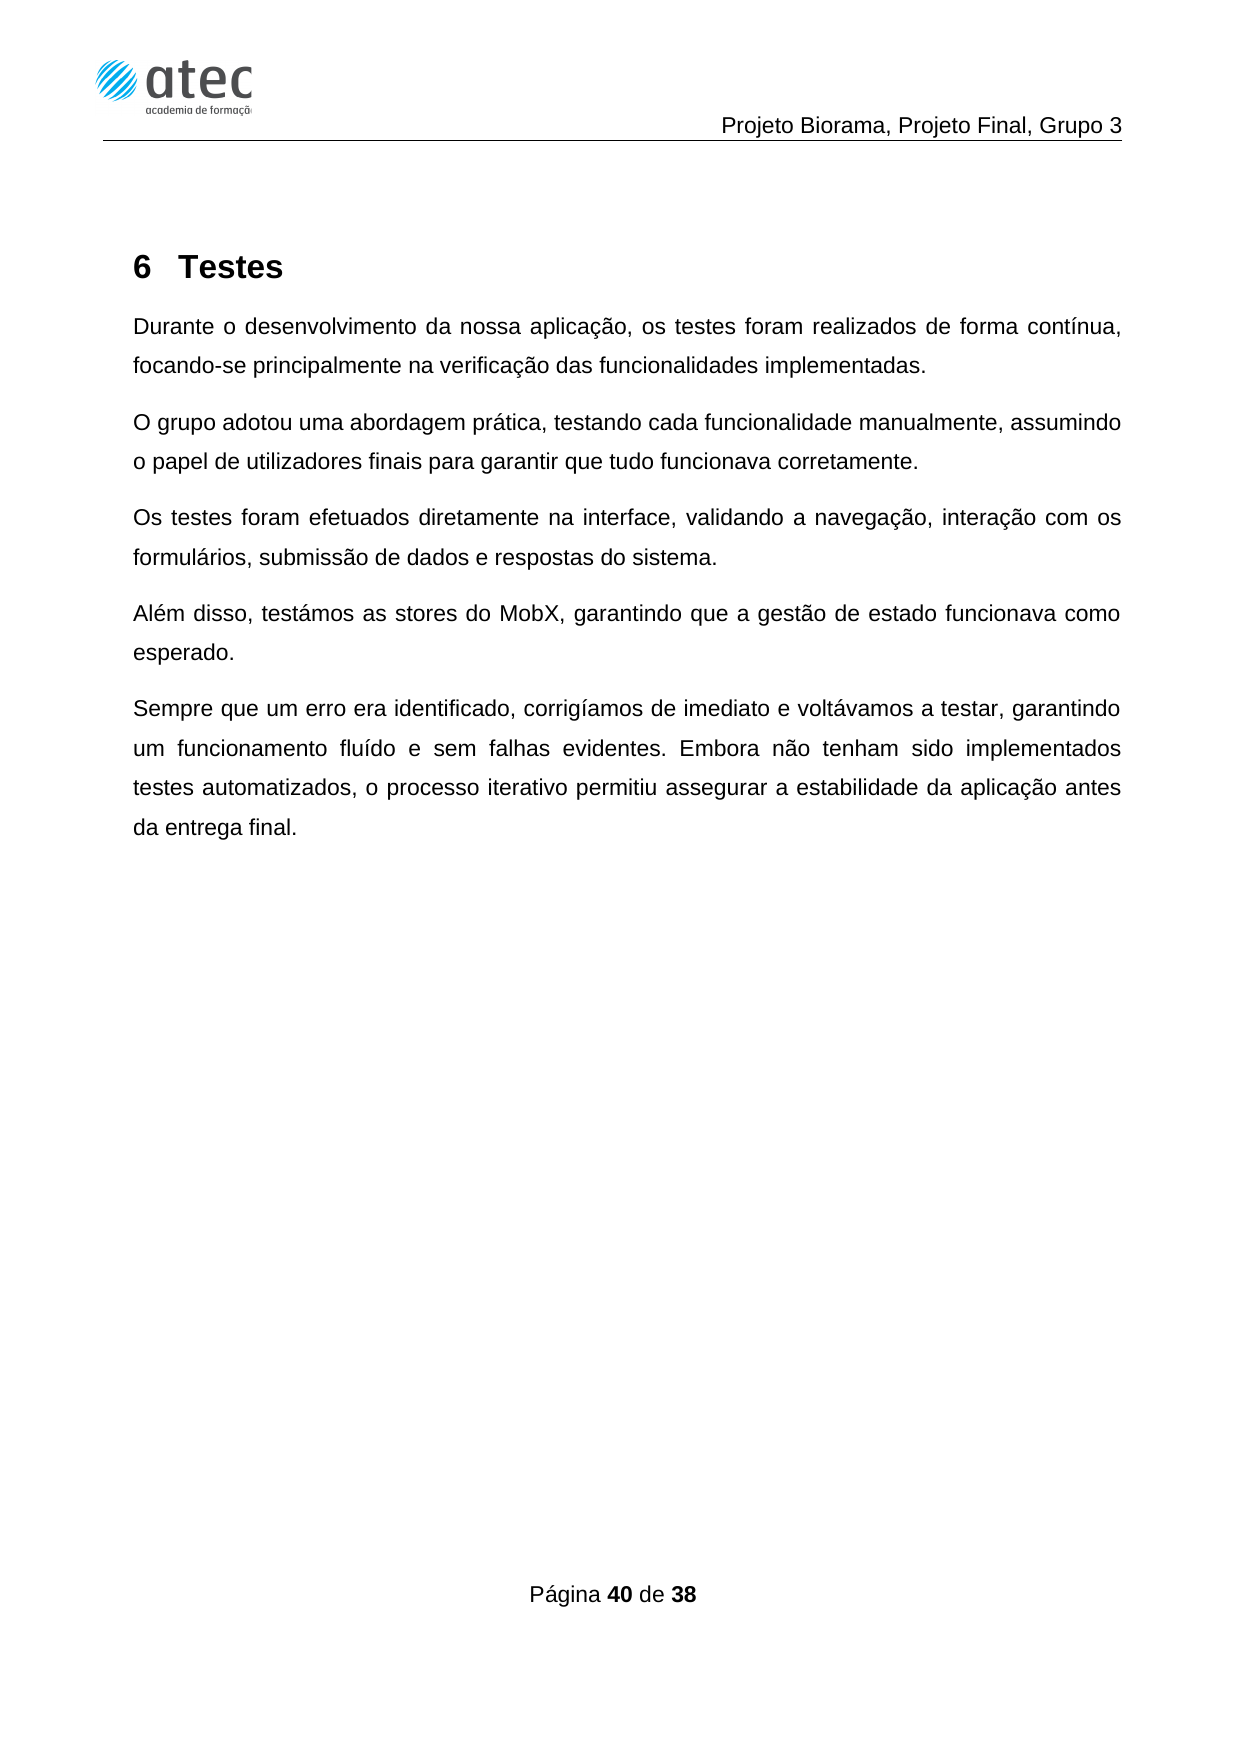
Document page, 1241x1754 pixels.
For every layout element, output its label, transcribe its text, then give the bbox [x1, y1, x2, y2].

text O grupo adotou uma abordagem prática, testando cada funcionalidade manualmente, assumindo o papel de utilizadores finais para garantir que tudo funcionava corretamente. [133, 408, 1122, 474]
subtitle Testes [133, 247, 1122, 285]
text Durante o desenvolvimento da nossa aplicação, os testes foram realizados de forma contínua, focando-se principalmente na verificação das funcionalidades implementadas. [133, 313, 1122, 379]
text Os testes foram efetuados diretamente na interface, validando a navegação, interação com os formulários, submissão de dados e respostas do sistema. [133, 504, 1122, 570]
text Sempre que um erro era identificado, corrigíamos de imediato e voltávamos a testar, garantindo um funcionamento fluído e sem falhas evidentes. Embora não tenham sido implementados testes automatizados, o processo iterativo permitiu assegurar a estabilidade da aplicação antes da entrega final. [133, 695, 1122, 840]
picture [95, 60, 252, 116]
text Além disso, testámos as stores do MobX, garantindo que a gestão de estado funcionava como esperado. [133, 600, 1122, 666]
picture [103, 66, 112, 75]
